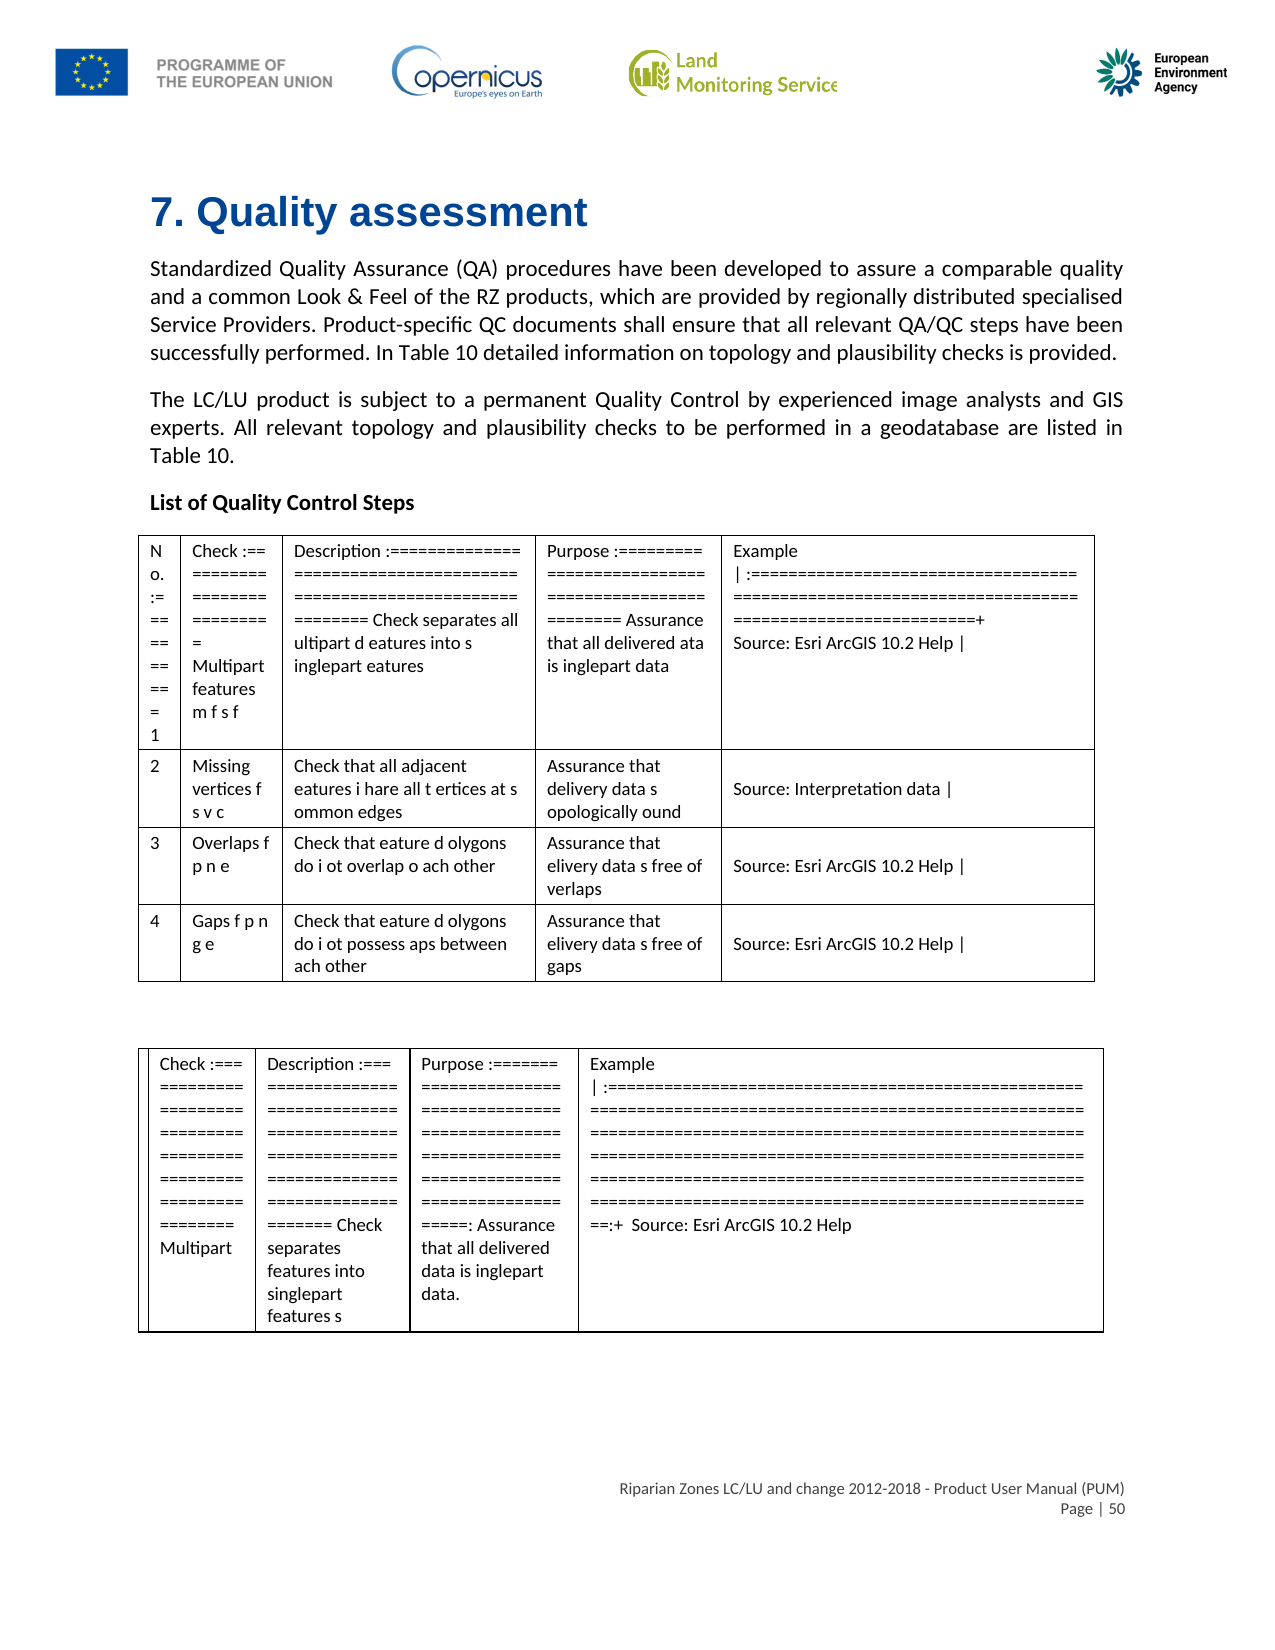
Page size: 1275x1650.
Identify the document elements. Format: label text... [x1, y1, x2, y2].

table_cell Overlaps f p n e [181, 828, 282, 904]
table_cell 3 [139, 828, 180, 904]
picture [628, 50, 837, 97]
table_cell Check that eature d olygons do i ot possess aps between ach other [283, 905, 535, 981]
table_cell Assurance that elivery data s free of gaps [536, 905, 721, 981]
table_header Check :================================================================= Multipart [149, 1049, 255, 1331]
table_header Check :=========================== Multipart features m f s f [181, 536, 282, 749]
table_header Purpose :======================================================================================================: Assurance that all delivered data is inglepart data. [411, 1049, 578, 1331]
table_header Example | :==================================================================================================+ Source: Esri ArcGIS 10.2 Help | [722, 536, 1094, 749]
table_cell Missing vertices f s v c [181, 750, 282, 827]
text The LC/LU product is subject to a permanent Quality Control by experienced image analysts and GIS experts. All relevant topology and plausibility checks to be performed in a geodatabase are listed in Table 10. [150, 385, 1125, 469]
table_cell Check that all adjacent eatures i hare all t ertices at s ommon edges [283, 750, 535, 827]
table_header Description :====================================================================== Check separates all ultipart d eatures into s inglepart eatures [283, 536, 535, 749]
subtitle 7. Quality assessment [150, 187, 1125, 235]
table_cell Source: Esri ArcGIS 10.2 Help | [722, 905, 1094, 981]
table_header Example | :==============================================================================================================================================================================================================================================================================================================================:+ Source: Esri ArcGIS 10.2 Help [579, 1049, 1103, 1331]
picture [1094, 46, 1228, 97]
table_cell Assurance that elivery data s free of verlaps [536, 828, 721, 904]
table_cell Source: Esri ArcGIS 10.2 Help | [722, 828, 1094, 904]
table_header Purpose :=================================================== Assurance that all delivered ata is inglepart data [536, 536, 721, 749]
table_cell Check that eature d olygons do i ot overlap o ach other [283, 828, 535, 904]
table_header Description :============================================================================================== Check separates features into singlepart features s [256, 1049, 409, 1331]
table_cell Assurance that delivery data s opologically ound [536, 750, 721, 827]
table_cell Source: Interpretation data | [722, 750, 1094, 827]
picture [371, 15, 560, 130]
picture [29, 21, 351, 124]
table_cell 2 [139, 750, 180, 827]
table_cell Gaps f p n g e [181, 905, 282, 981]
text Standardized Quality Assurance (QA) procedures have been developed to assure a comparable quality and a common Look & Feel of the RZ products, which are provided by regionally distributed specialised Service Providers. Product-specific QC documents shall ensure that all relevant QA/QC steps have been successfully performed. In Table 10 detailed information on topology and plausibility checks is provided. [150, 254, 1125, 366]
table_cell 4 [139, 905, 180, 981]
text List of Quality Control Steps [150, 488, 1125, 516]
table_header No. :========== 1 [139, 536, 180, 749]
